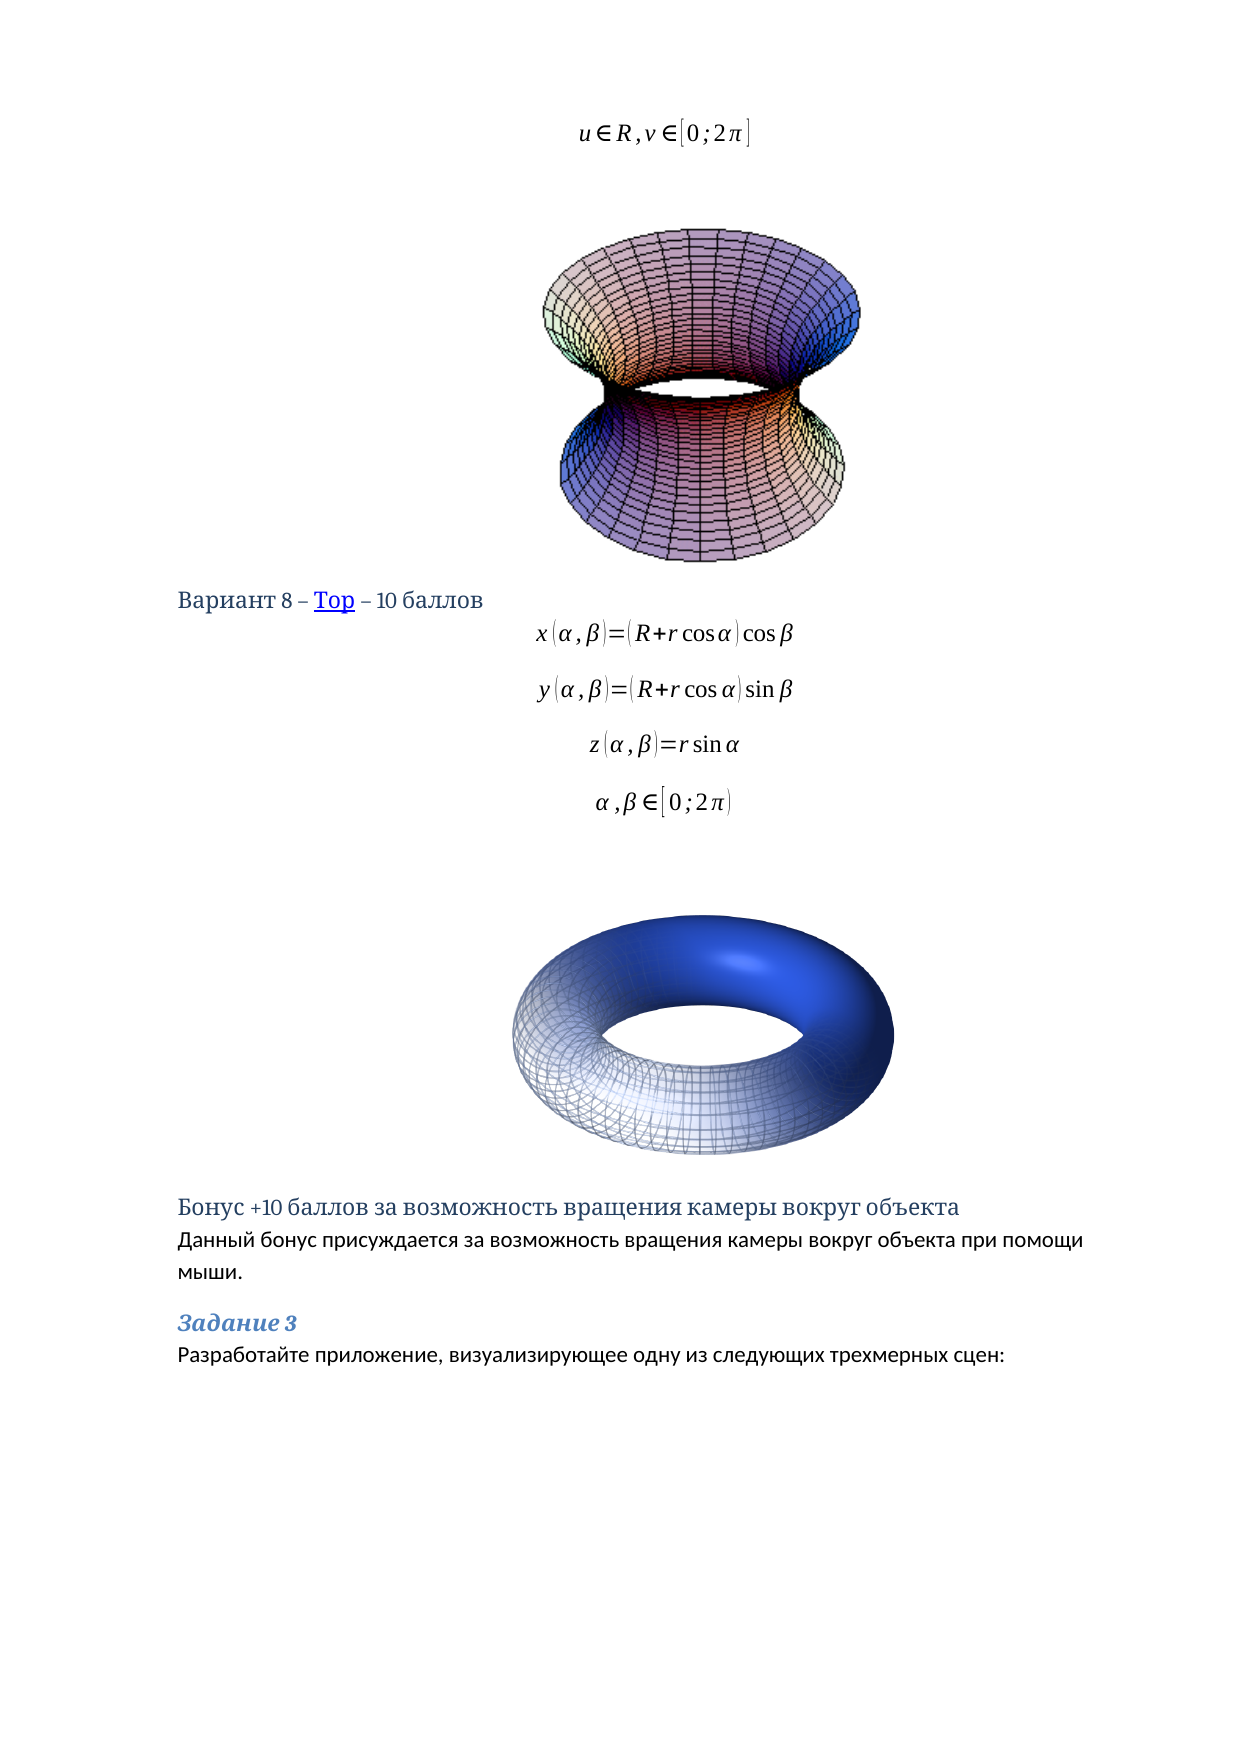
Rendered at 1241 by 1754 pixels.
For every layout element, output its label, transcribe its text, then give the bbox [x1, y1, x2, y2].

picture [485, 896, 919, 1174]
subtitle Вариант 8 – Тор – 10 баллов [177, 588, 1152, 614]
picture [540, 226, 864, 567]
subtitle Бонус +10 баллов за возможность вращения камеры вокруг объекта [177, 1195, 1152, 1221]
text Данный бонус присуждается за возможность вращения камеры вокруг объекта при помощи мыши. [177, 1225, 1152, 1285]
text Разработайте приложение, визуализирующее одну из следующих трехмерных сцен: [177, 1341, 1152, 1368]
subtitle Задание 3 [177, 1310, 1152, 1337]
